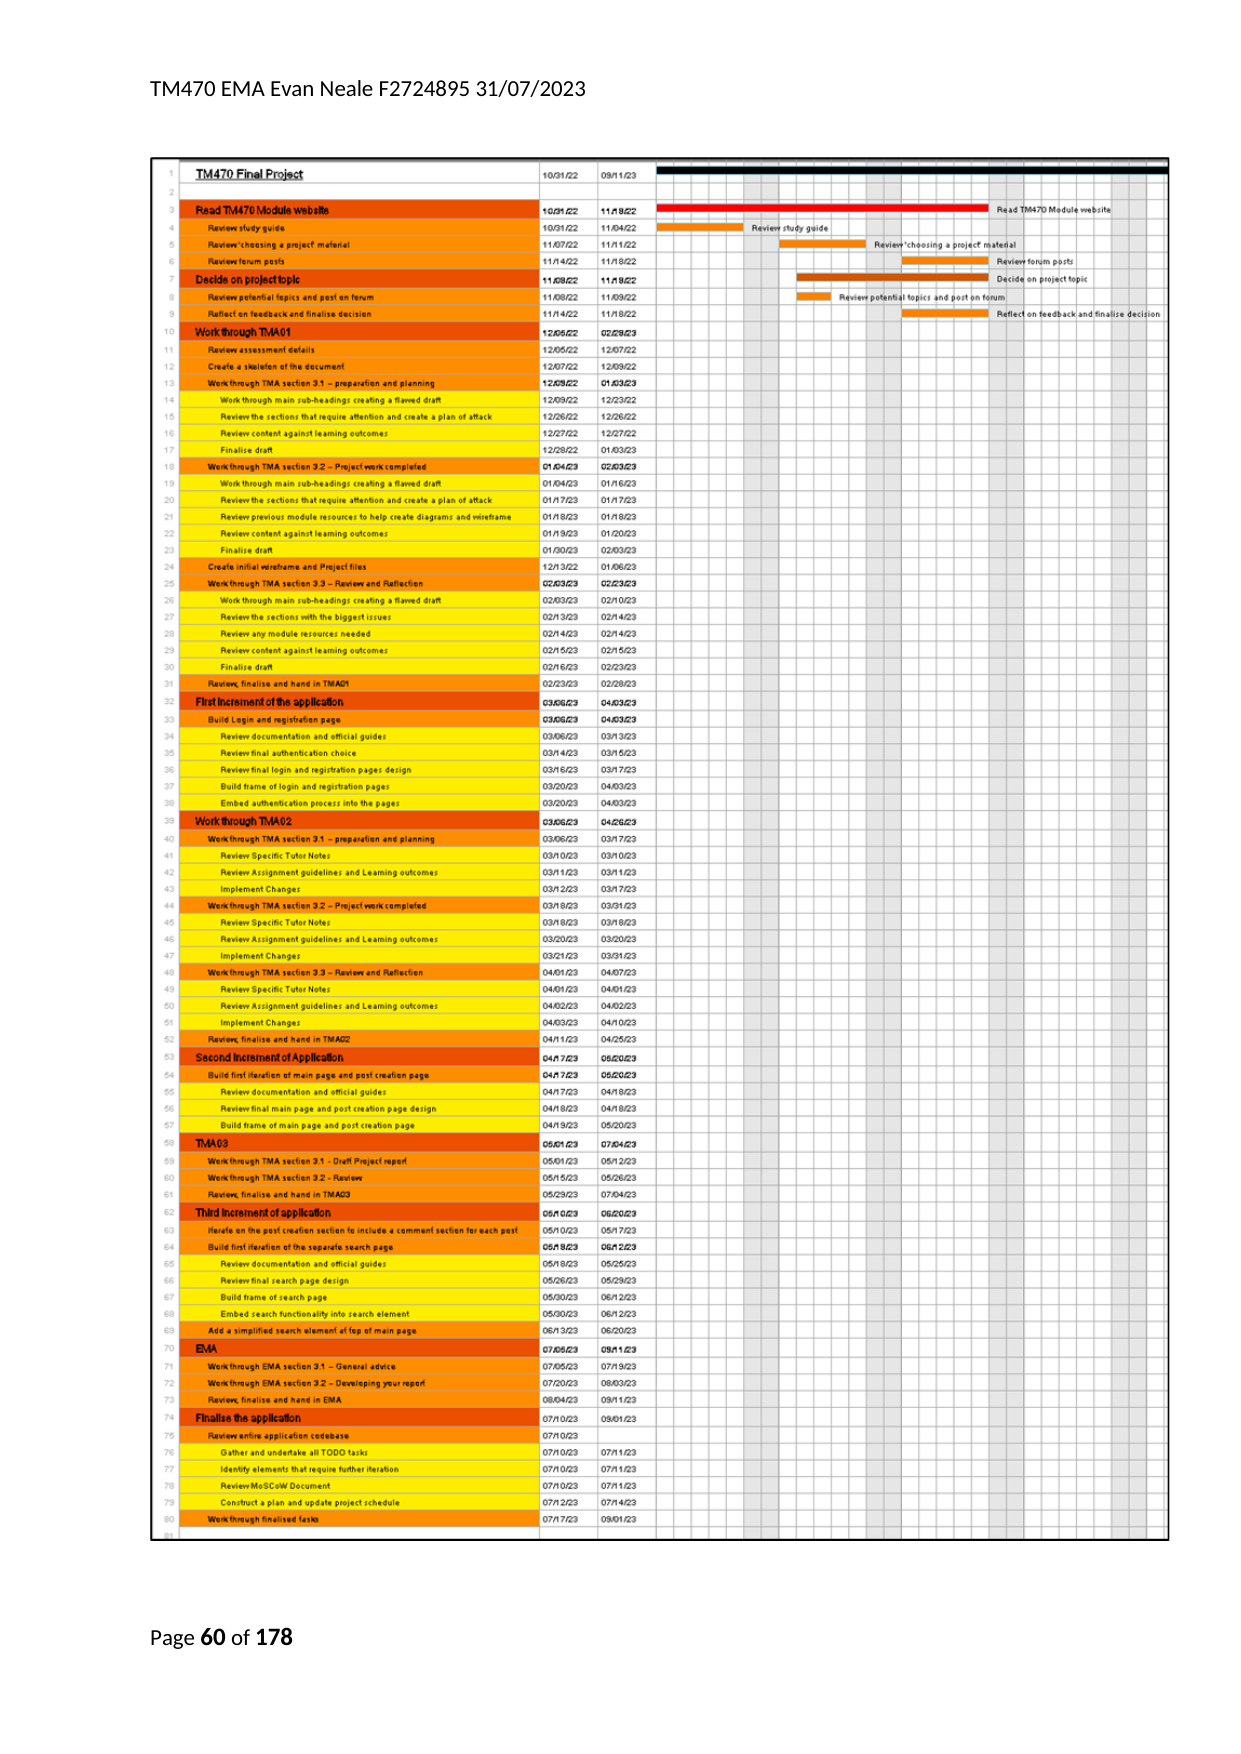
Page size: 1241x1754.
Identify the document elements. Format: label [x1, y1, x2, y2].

picture [150, 157, 1170, 1541]
